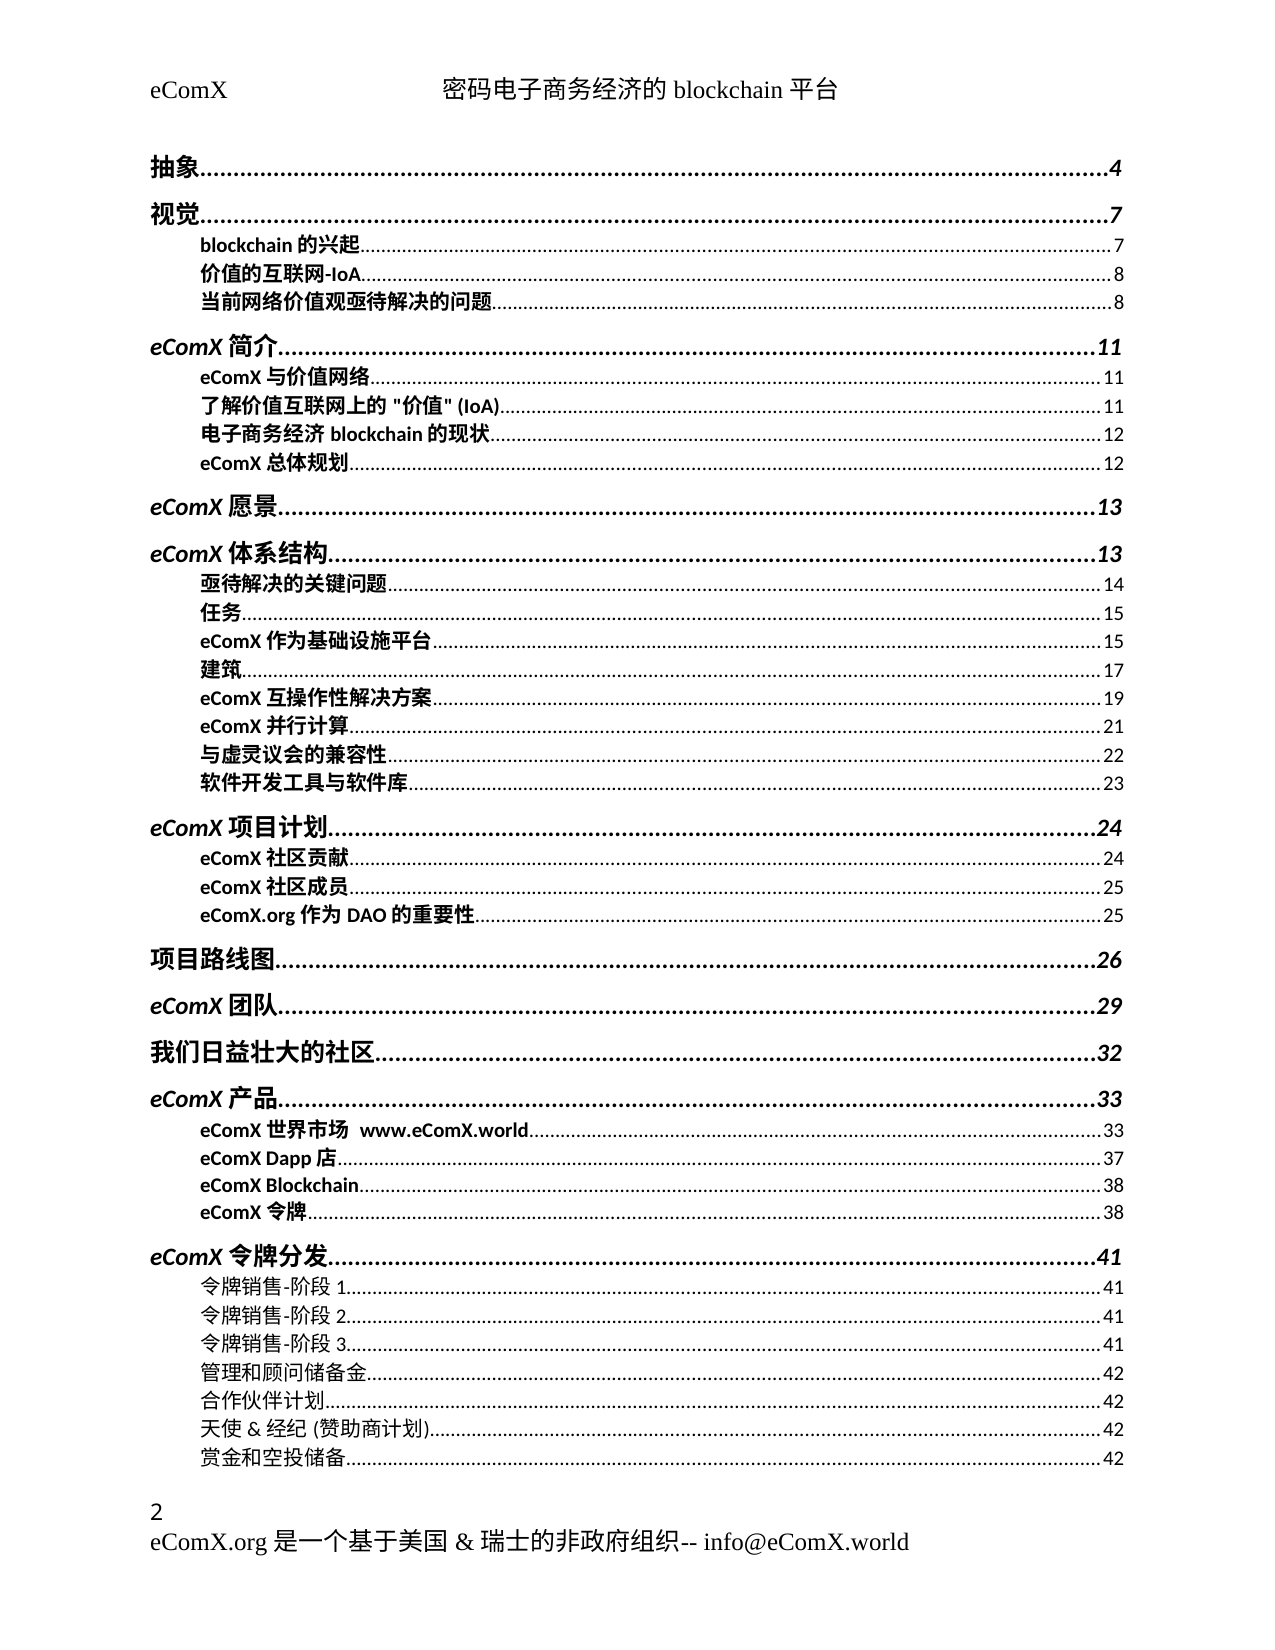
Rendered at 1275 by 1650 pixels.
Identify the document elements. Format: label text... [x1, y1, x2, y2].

text eComX 总体规划 12 [200, 448, 1125, 476]
text 项目路线图 26 [150, 941, 1125, 975]
text 与虚灵议会的兼容性 22 [200, 740, 1125, 768]
text 建筑 17 [200, 655, 1125, 683]
text 令牌销售-阶段3 41 [200, 1329, 1125, 1358]
text 任务 15 [200, 598, 1125, 626]
text eComX 项目计划 24 [150, 809, 1125, 843]
text 当前网络价值观亟待解决的问题 8 [200, 287, 1125, 316]
text 天使 & 经纪 (赞助商计划) 42 [200, 1414, 1125, 1443]
text 亟待解决的关键问题 14 [200, 569, 1125, 598]
text eComX 与价值网络 11 [200, 362, 1125, 391]
text 令牌销售-阶段2 41 [200, 1301, 1125, 1329]
text 软件开发工具与软件库 23 [200, 768, 1125, 797]
text eComX 简介 11 [150, 328, 1125, 362]
text eComX 愿景 13 [150, 489, 1125, 523]
text 合作伙伴计划 42 [200, 1386, 1125, 1414]
text 管理和顾问储备金 42 [200, 1358, 1125, 1386]
text eComX 体系结构 13 [150, 535, 1125, 569]
text 赏金和空投储备 42 [200, 1443, 1125, 1471]
text eComX 作为基础设施平台 15 [200, 626, 1125, 655]
text eComX 令牌 38 [200, 1197, 1125, 1226]
text eComX.org 作为 DAO 的重要性 25 [200, 900, 1125, 929]
text eComX Blockchain 38 [200, 1172, 1125, 1197]
text eComX 世界市场 www.eComX.world 33 [200, 1115, 1125, 1143]
text 价值的互联网-IoA 8 [200, 259, 1125, 287]
text eComX 社区成员 25 [200, 872, 1125, 900]
text 我们日益壮大的社区 32 [150, 1034, 1125, 1068]
text eComX 社区贡献 24 [200, 843, 1125, 872]
text eComX 团队 29 [150, 988, 1125, 1022]
text blockchain 的兴起 7 [200, 231, 1125, 259]
text 视觉 7 [150, 197, 1125, 231]
text eComX Dapp 店 37 [200, 1143, 1125, 1172]
text 令牌销售-阶段1 41 [200, 1272, 1125, 1301]
text eComX 产品 33 [150, 1081, 1125, 1115]
text 了解价值互联网上的 "价值" (IoA) 11 [200, 391, 1125, 419]
text eComX 令牌分发 41 [150, 1238, 1125, 1272]
text 电子商务经济 blockchain 的现状 12 [200, 419, 1125, 448]
text eComX 并行计算 21 [200, 712, 1125, 740]
text 抽象 4 [150, 150, 1125, 184]
text eComX 互操作性解决方案 19 [200, 683, 1125, 712]
